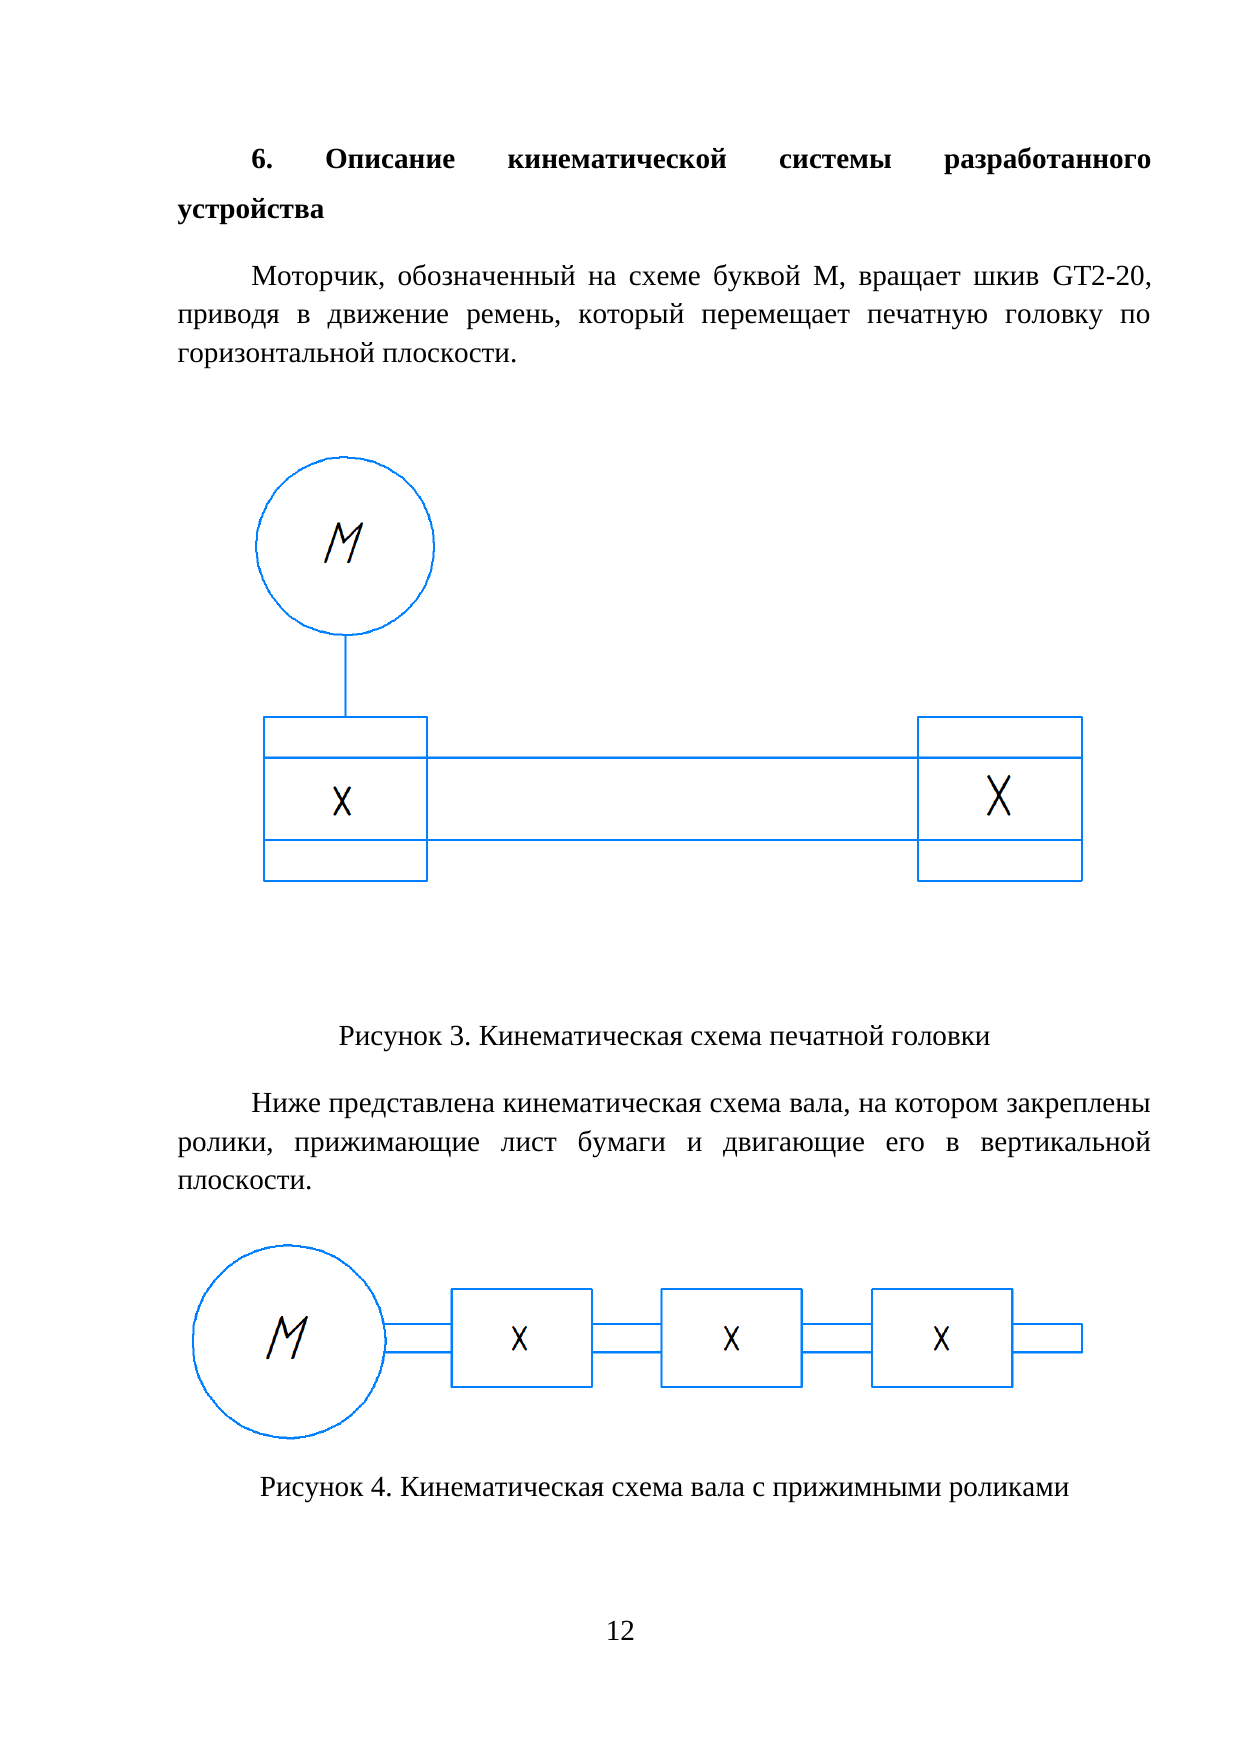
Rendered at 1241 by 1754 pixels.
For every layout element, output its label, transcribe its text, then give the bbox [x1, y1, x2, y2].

picture [177, 1217, 1105, 1448]
text Ниже представлена кинематическая схема вала, на котором закреплены ролики, прижимающие лист бумаги и двигающие его в вертикальной плоскости. [177, 1085, 1152, 1196]
text Моторчик, обозначенный на схеме буквой М, вращает шкив GT2-20, приводя в движение ремень, который перемещает печатную головку по горизонтальной плоскости. [177, 258, 1152, 369]
picture [204, 390, 1125, 1002]
subtitle Описание кинематической системы разработанного устройства [177, 141, 1152, 225]
